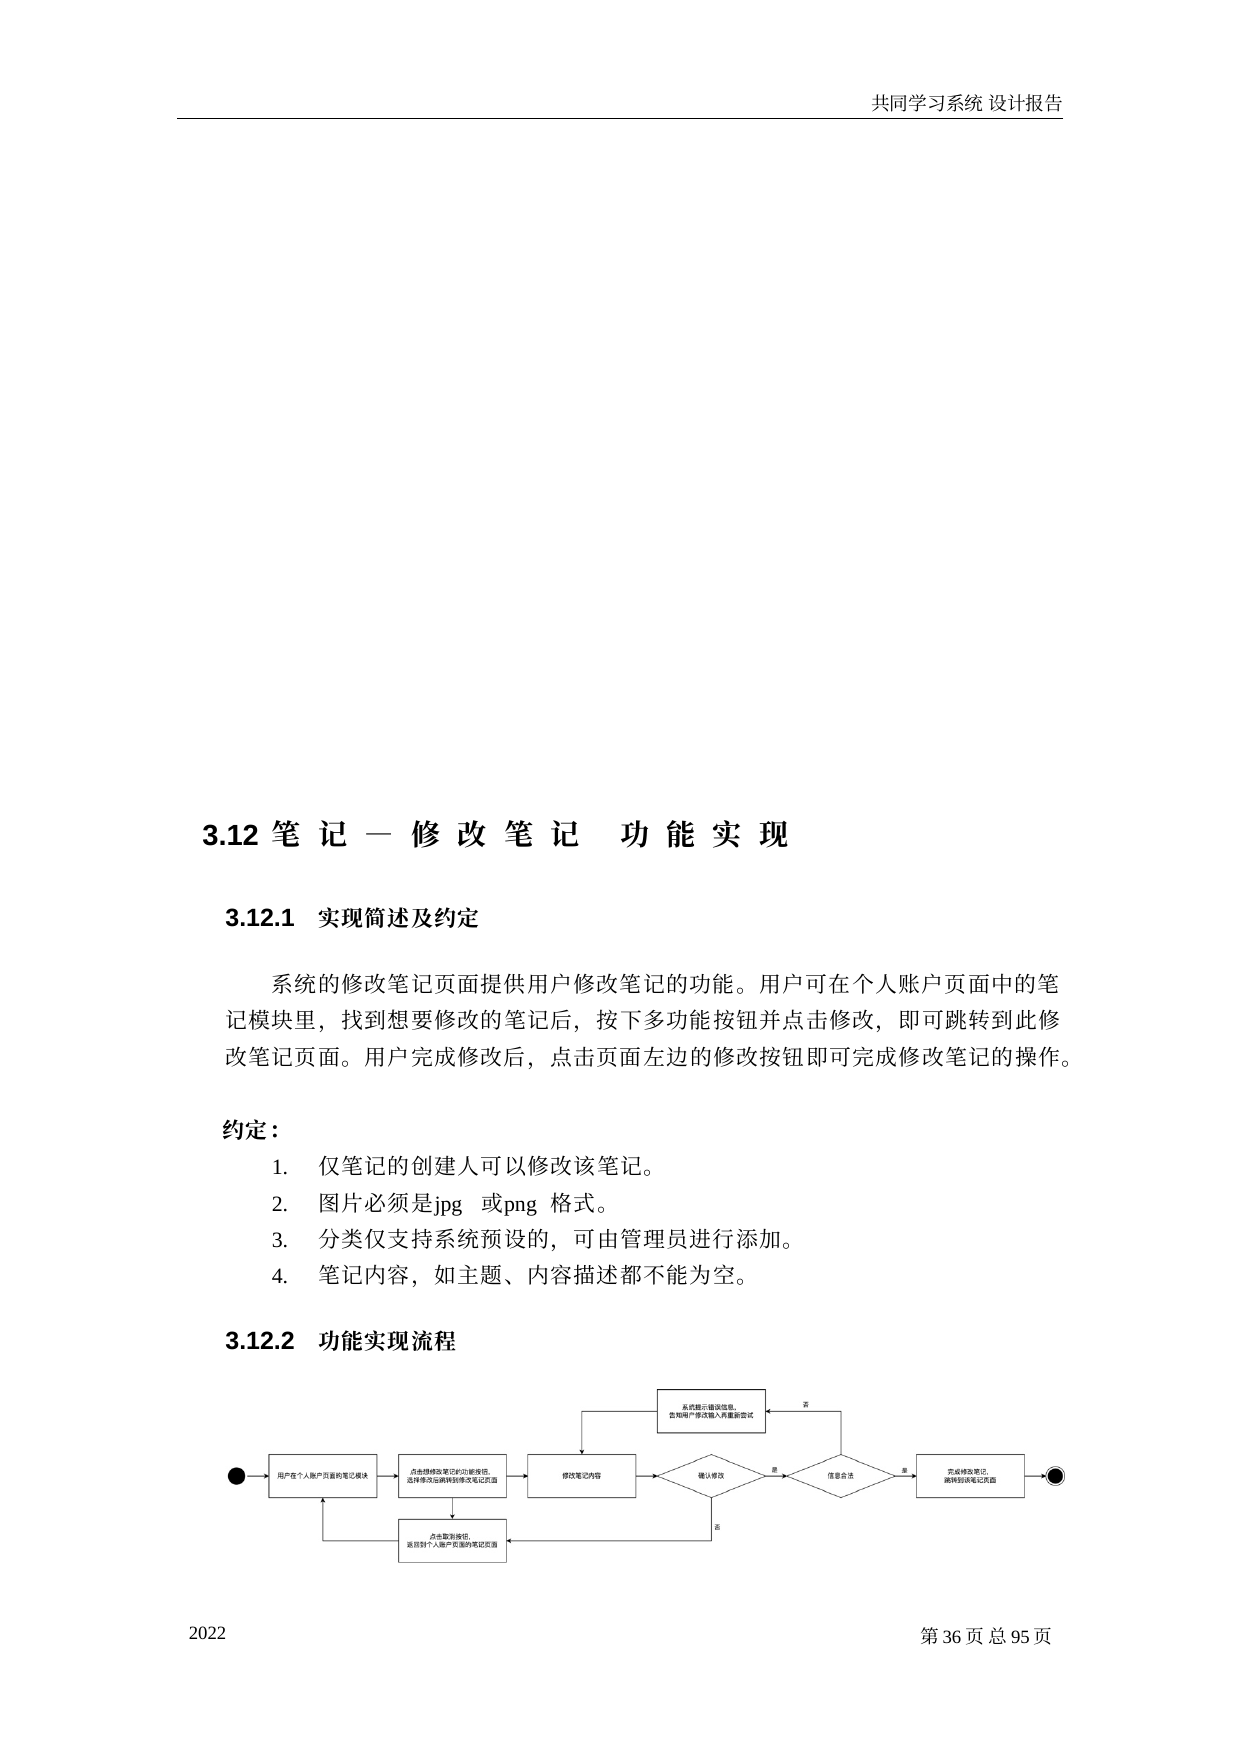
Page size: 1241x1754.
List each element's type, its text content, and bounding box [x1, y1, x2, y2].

text 约定： [179, 1110, 1061, 1147]
picture [225, 1389, 1065, 1563]
list 图片必须是jpg或png格式。 [266, 1183, 1061, 1220]
list 仅笔记的创建人可以修改该笔记。 [266, 1147, 1061, 1183]
list 分类仅支持系统预设的，可由管理员进行添加。 [266, 1220, 1061, 1256]
subtitle 实现简述及约定 [208, 899, 1061, 935]
text 系统的修改笔记页面提供用户修改笔记的功能。用户可在个人账户页面中的笔记模块里，找到想要修改的笔记后，按下多功能按钮并点击修改，即可跳转到此修改笔记页面。用户完成修改后，点击页面左边的修改按钮即可完成修改笔记的操作。 [222, 964, 1061, 1074]
list 笔记内容，如主题、内容描述都不能为空。 [266, 1256, 1061, 1293]
subtitle 笔记—修改笔记 功能实现 [191, 797, 1061, 870]
subtitle 功能实现流程 [208, 1322, 1061, 1358]
